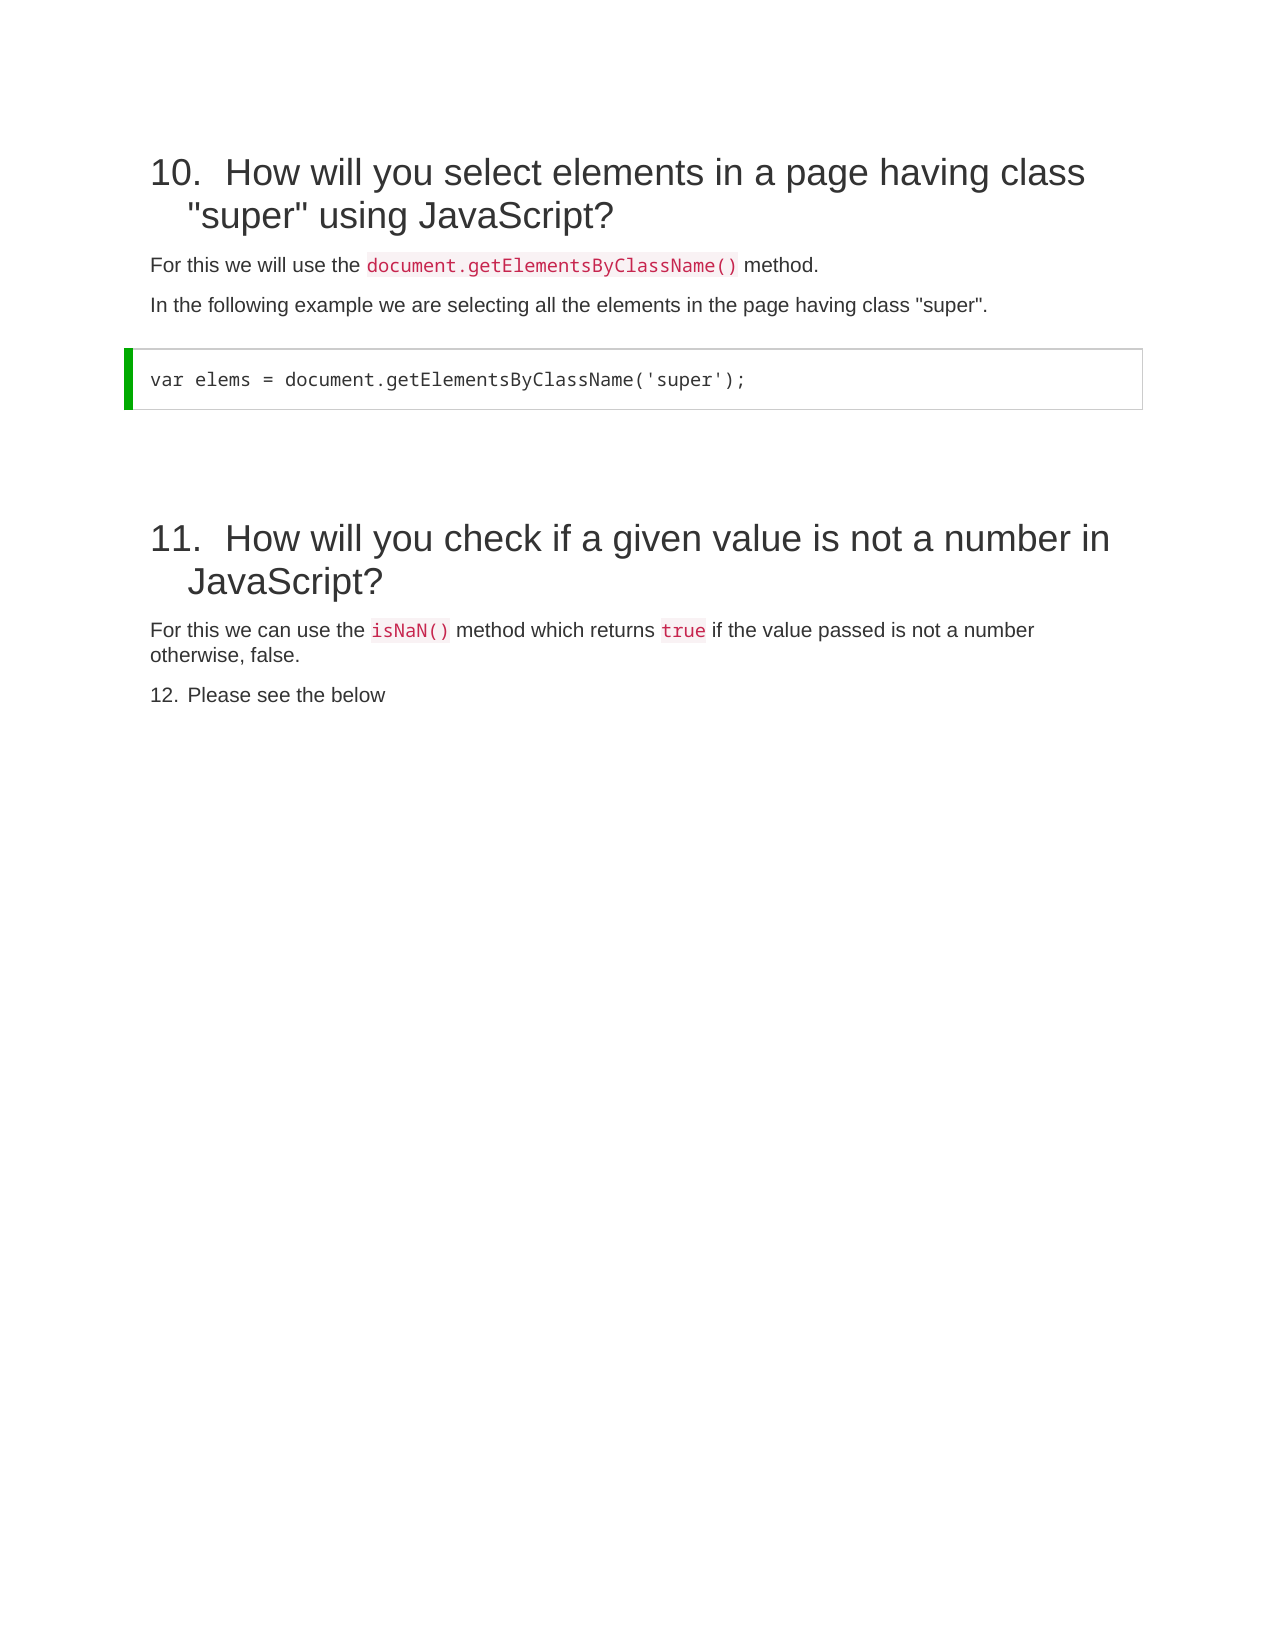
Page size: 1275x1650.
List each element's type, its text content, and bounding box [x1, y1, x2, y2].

text For this we can use the isNaN() method which returns true if the value passed is not a number otherwise, false. [150, 618, 1125, 667]
subtitle How will you select elements in a page having class "super" using JavaScript? [150, 150, 1125, 236]
subtitle How will you check if a given value is not a number in JavaScript? [150, 516, 1125, 602]
list Please see the below [150, 683, 1125, 707]
text For this we will use the document.getElementsByClassName() method. [150, 252, 367, 277]
text var elems = document.getElementsByClassName('super'); [133, 350, 1142, 409]
text For this we will use the document.getElementsByClassName() method. [738, 252, 1125, 277]
text In the following example we are selecting all the elements in the page having class "super". [150, 293, 1125, 317]
